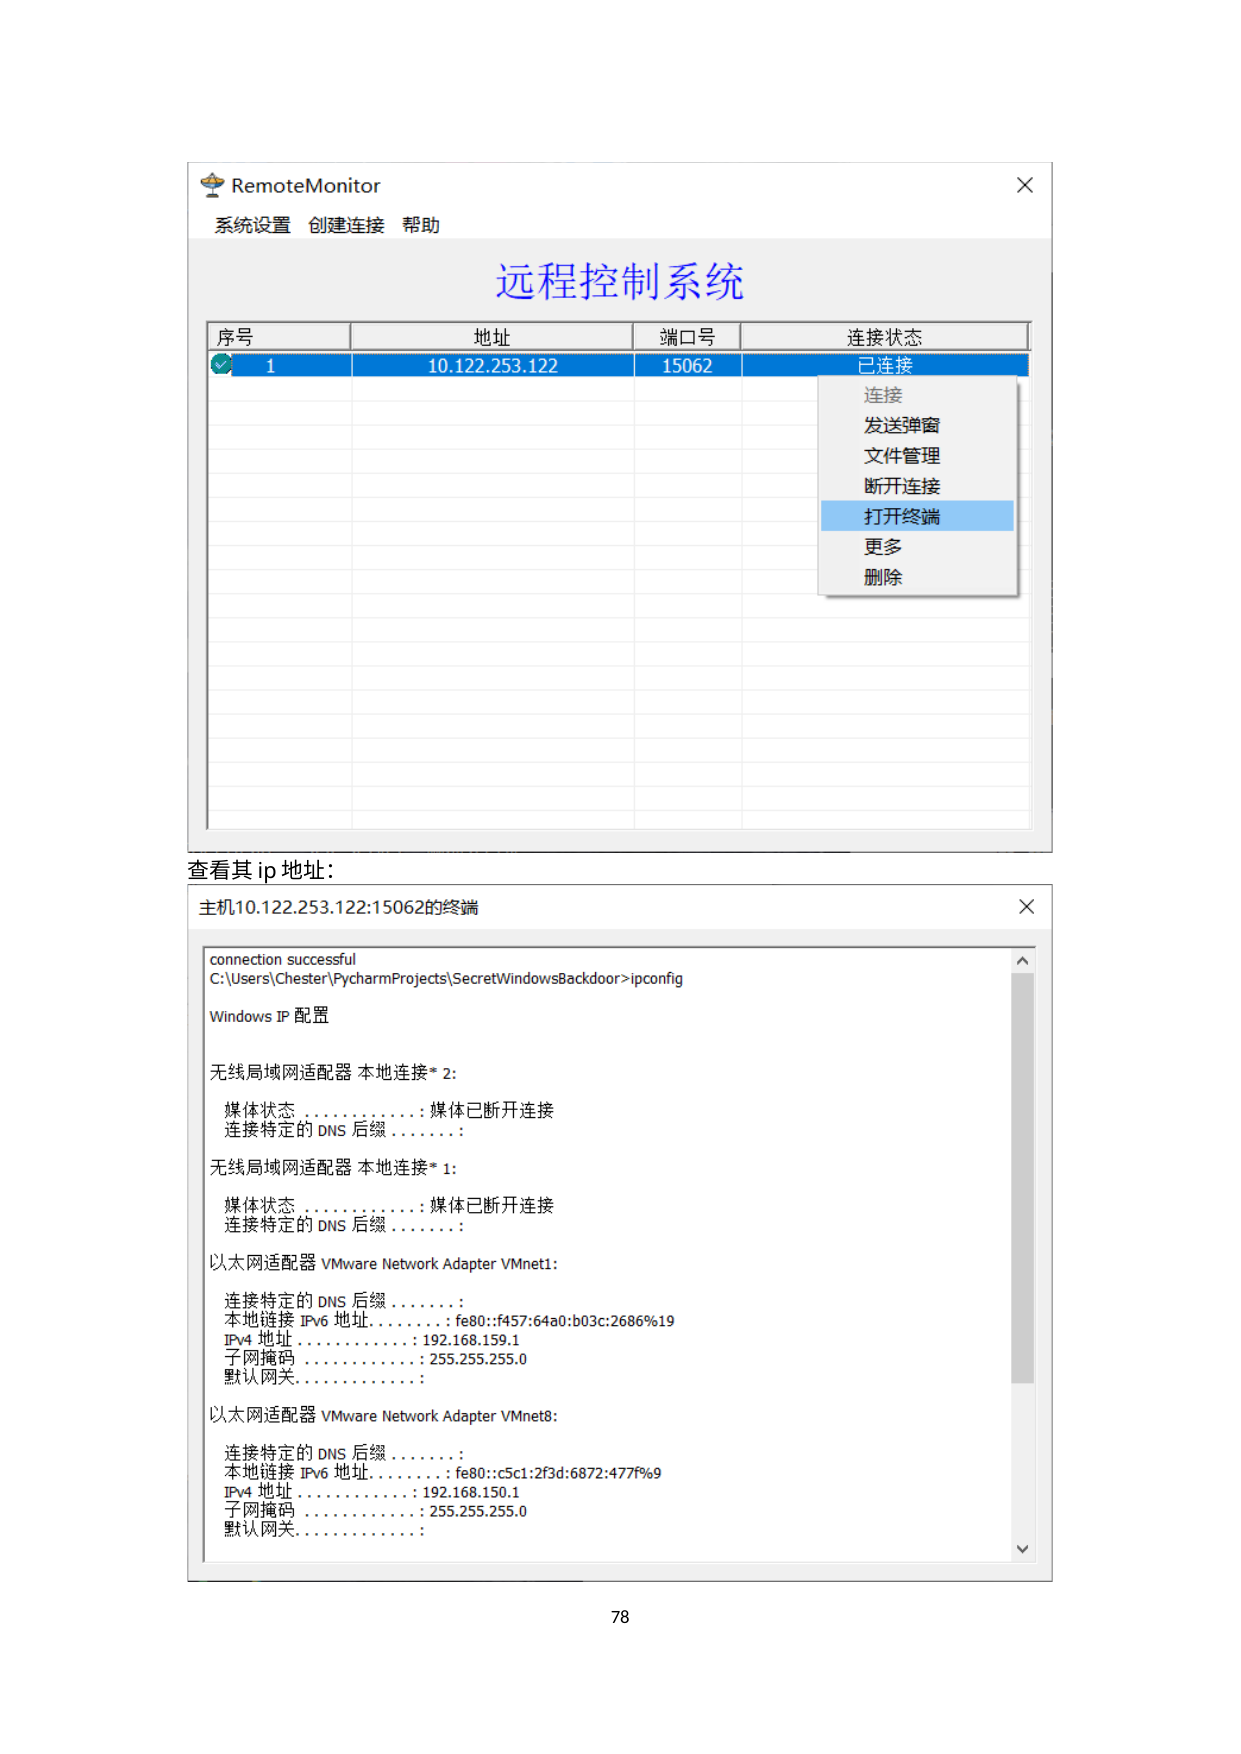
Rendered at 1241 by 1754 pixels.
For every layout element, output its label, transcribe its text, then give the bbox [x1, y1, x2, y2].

picture [187, 162, 1053, 853]
text 查看其ip地址： [187, 853, 1053, 884]
picture [187, 884, 1053, 1582]
